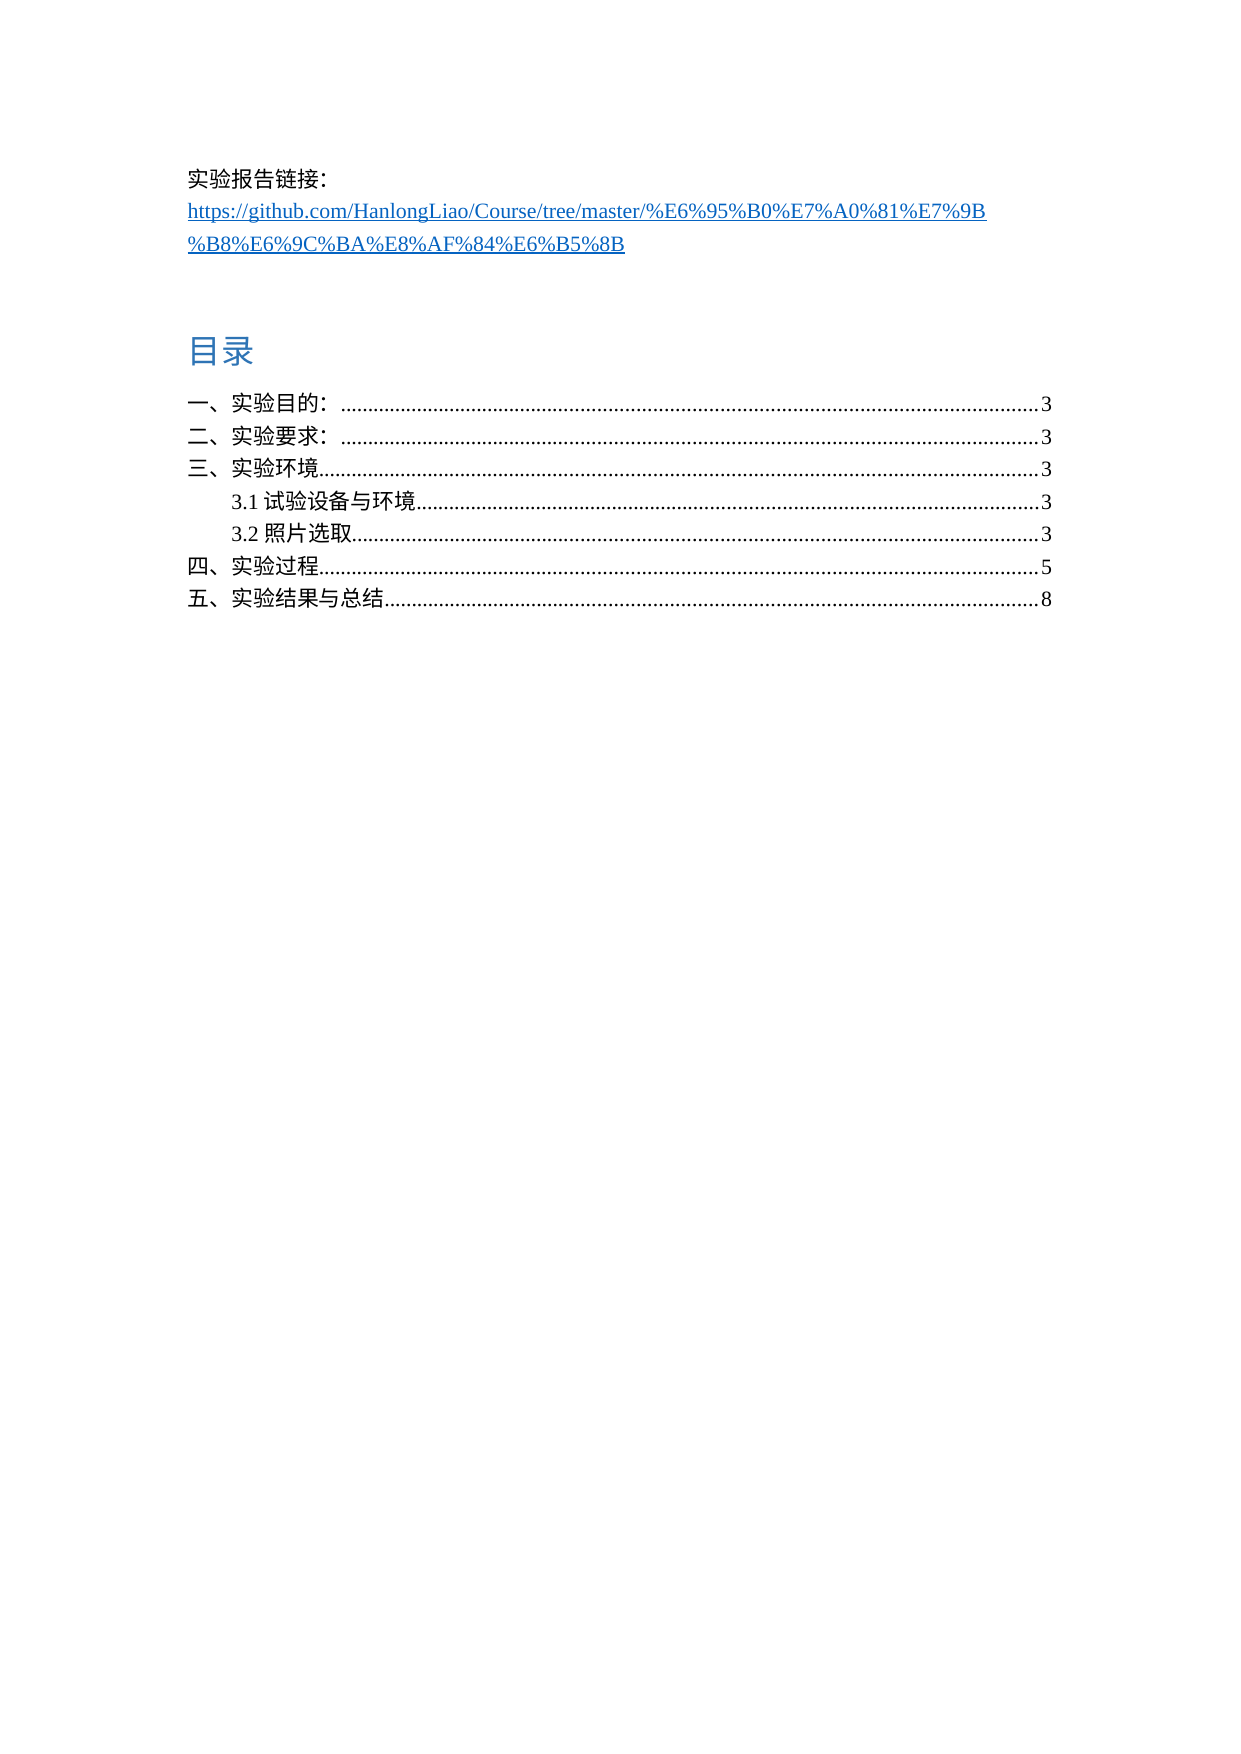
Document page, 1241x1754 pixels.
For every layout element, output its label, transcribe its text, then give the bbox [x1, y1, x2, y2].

text 实验报告链接： [187, 162, 1053, 194]
text https://github.com/HanlongLiao/Course/tree/master/%E6%95%B0%E7%A0%81%E7%9B%B8%E6%9C%BA%E8%AF%84%E6%B5%8B [187, 194, 1053, 259]
